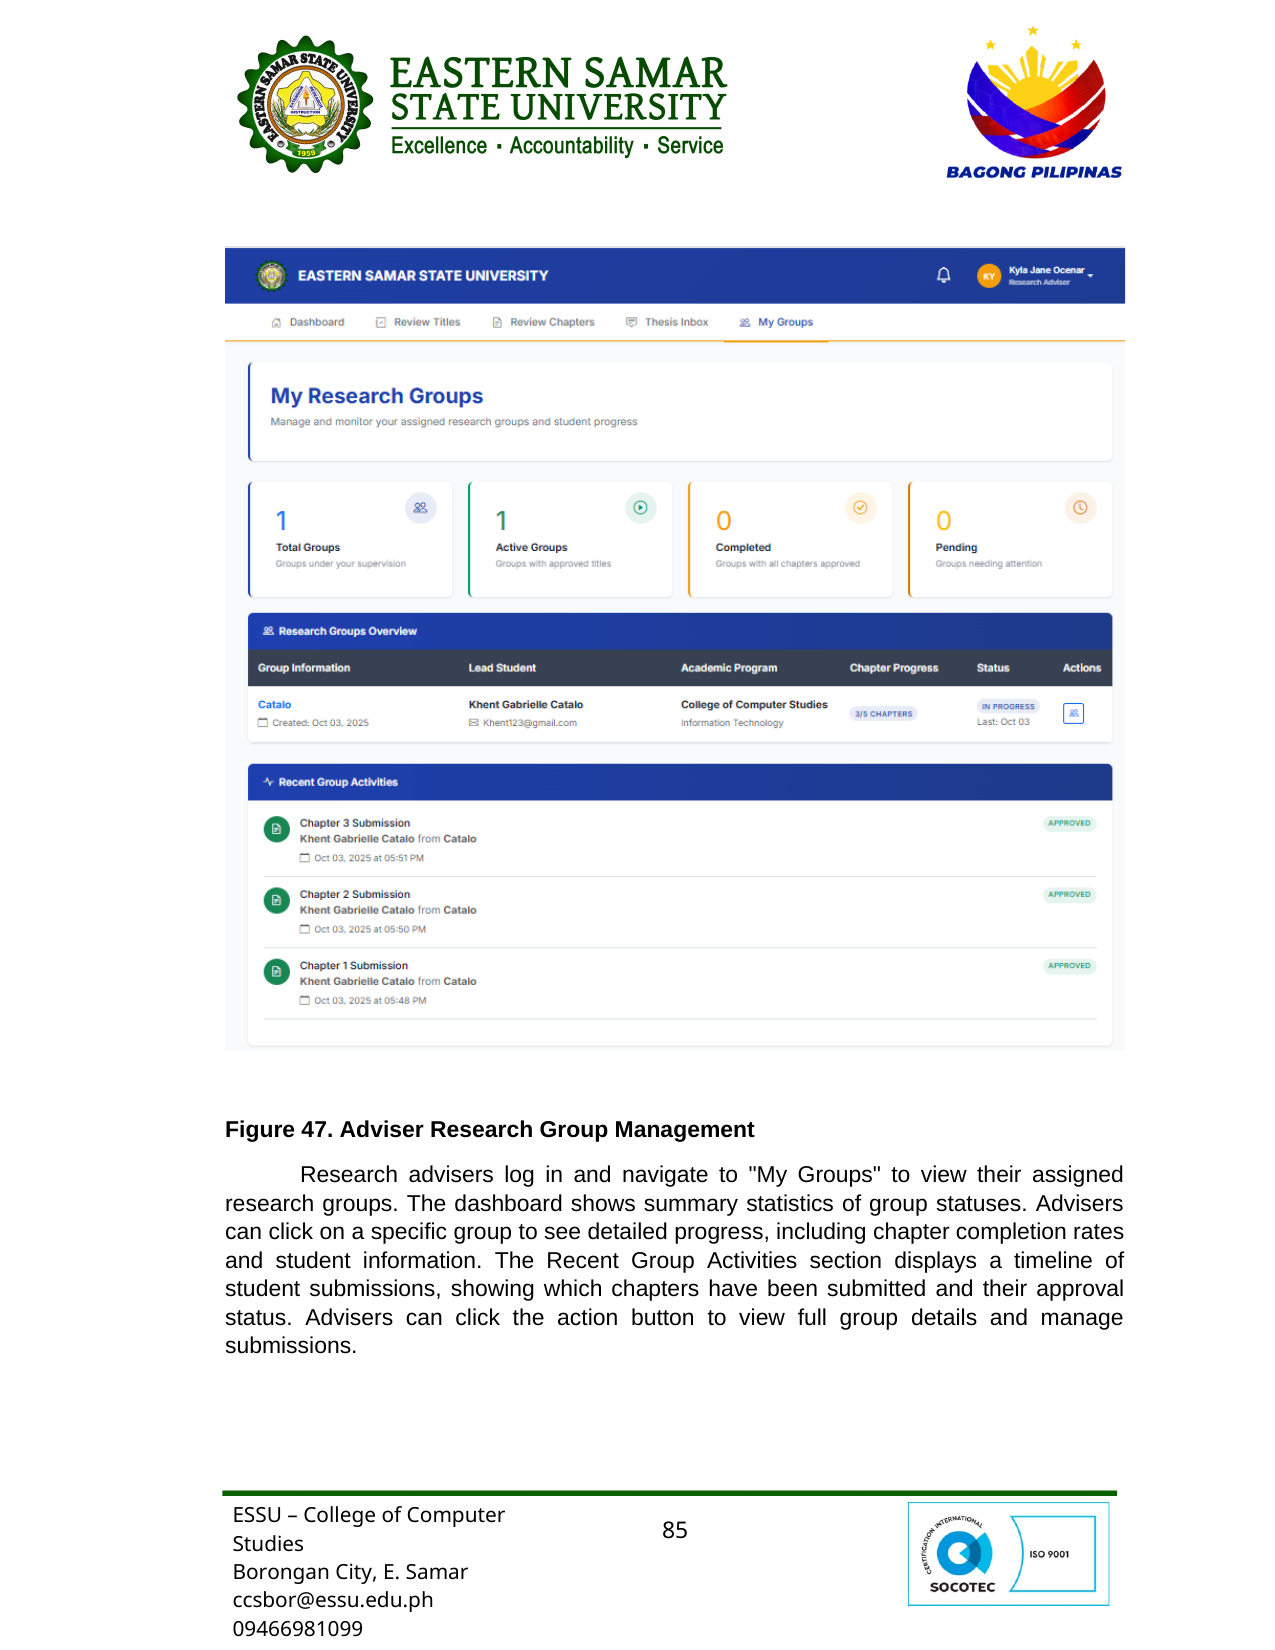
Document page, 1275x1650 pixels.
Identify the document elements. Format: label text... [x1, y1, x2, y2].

picture [225, 246, 1125, 1051]
picture [225, 24, 743, 184]
picture [941, 22, 1125, 182]
picture [907, 1502, 1110, 1604]
text Figure 47. Adviser Research Group Management [225, 1116, 1125, 1143]
picture [222, 1488, 1118, 1498]
text Research advisers log in and navigate to "My Groups" to view their assigned research groups. The dashboard shows summary statistics of group statuses. Advisers can click on a specific group to see detailed progress, including chapter completion rates and student information. The Recent Group Activities section displays a timeline of student submissions, showing which chapters have been submitted and their approval status. Advisers can click the action button to view full group details and manage submissions. [225, 1161, 1125, 1358]
